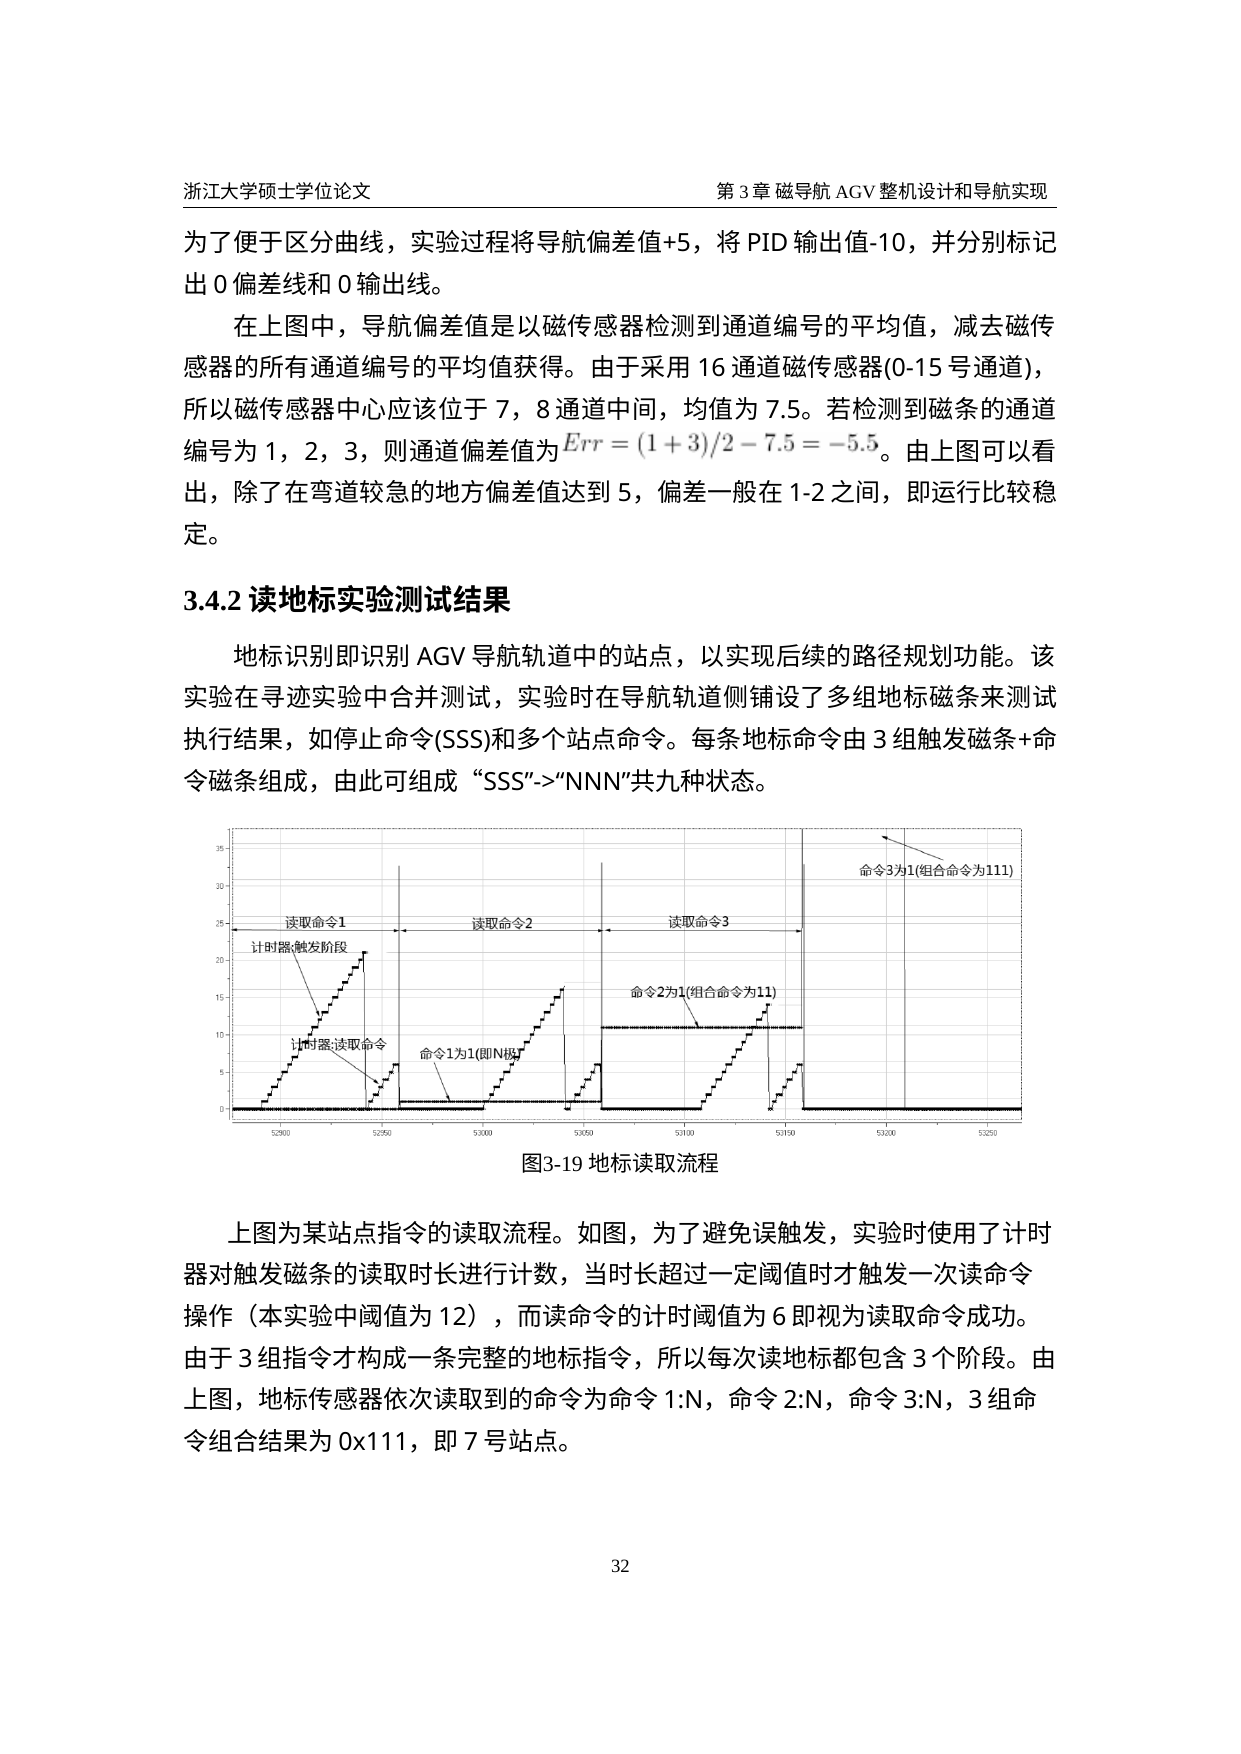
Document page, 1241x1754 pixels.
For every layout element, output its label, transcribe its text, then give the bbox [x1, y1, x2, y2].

subtitle 读地标实验测试结果 [183, 577, 1057, 619]
text 上图为某站点指令的读取流程。如图，为了避免误触发，实验时使用了计时器对触发磁条的读取时长进行计数，当时长超过一定阈值时才触发一次读命令操作（本实验中阈值为12），而读命令的计时阈值为6即视为读取命令成功。由于3组指令才构成一条完整的地标指令，所以每次读地标都包含3个阶段。由上图，地标传感器依次读取到的命令为命令1:N，命令2:N，命令3:N，3组命令组合结果为0x111，即7号站点。 [183, 1209, 1057, 1459]
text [183, 218, 1057, 302]
picture [206, 823, 1034, 1139]
text 地标识别即识别AGV导航轨道中的站点，以实现后续的路径规划功能。该实验在寻迹实验中合并测试，实验时在导航轨道侧铺设了多组地标磁条来测试执行结果，如停止命令(SSS)和多个站点命令。每条地标命令由3组触发磁条+命令磁条组成，由此可组成“SSS”->“NNN”共九种状态。 [183, 632, 1057, 798]
text 在上图中，导航偏差值是以磁传感器检测到通道编号的平均值，减去磁传感器的所有通道编号的平均值获得。由于采用16通道磁传感器(0-15号通道)，所以磁传感器中心应该位于7，8通道中间，均值为7.5。若检测到磁条的通道编号为1，2，3，则通道偏差值为。由上图可以看出，除了在弯道较急的地方偏差值达到5，偏差一般在1-2之间，即运行比较稳定。 [183, 302, 1057, 552]
